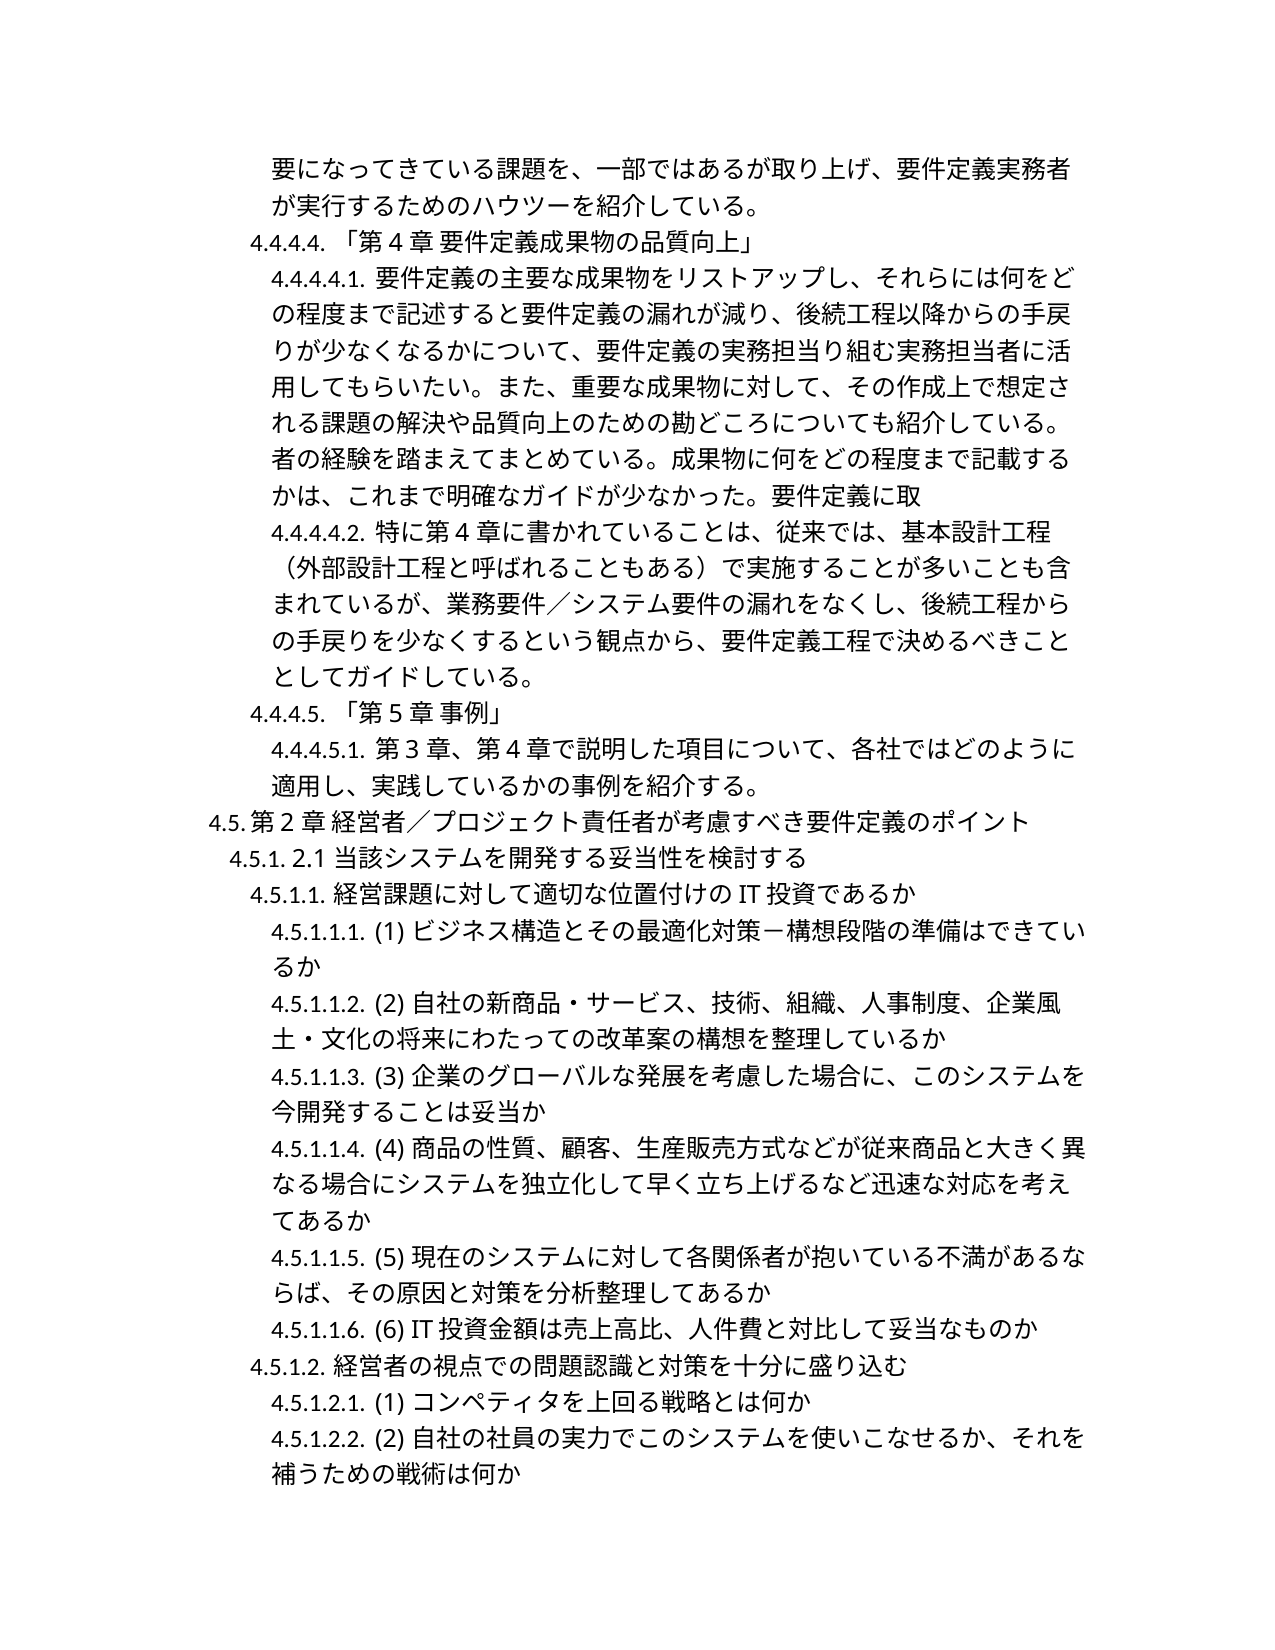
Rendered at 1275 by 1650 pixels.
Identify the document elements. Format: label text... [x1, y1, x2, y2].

subtitle 第3 章、第4 章で説明した項目について、各社ではどのように適用し、実践しているかの事例を紹介する。 [271, 730, 1087, 802]
subtitle 経営者の視点での問題認識と対策を十分に盛り込む [250, 1346, 1087, 1382]
subtitle 2.1 当該システムを開発する妥当性を検討する [229, 839, 1087, 875]
subtitle (3) 企業のグローバルな発展を考慮した場合に、このシステムを今開発することは妥当か [271, 1056, 1087, 1129]
subtitle 「第5 章 事例」 [250, 694, 1087, 730]
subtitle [271, 150, 1087, 222]
subtitle 経営課題に対して適切な位置付けのIT投資であるか [250, 875, 1087, 911]
subtitle 「第4 章 要件定義成果物の品質向上」 [250, 222, 1087, 259]
subtitle 特に第4 章に書かれていることは、従来では、基本設計工程（外部設計工程と呼ばれることもある）で実施することが多いことも含まれているが、業務要件／システム要件の漏れをなくし、後続工程からの手戻りを少なくするという観点から、要件定義工程で決めるべきこととしてガイドしている。 [271, 512, 1087, 694]
subtitle 要件定義の主要な成果物をリストアップし、それらには何をどの程度まで記述すると要件定義の漏れが減り、後続工程以降からの手戻りが少なくなるかについて、要件定義の実務担当り組む実務担当者に活用してもらいたい。また、重要な成果物に対して、その作成上で想定される課題の解決や品質向上のための勘どころについても紹介している。者の経験を踏まえてまとめている。成果物に何をどの程度まで記載するかは、これまで明確なガイドが少なかった。要件定義に取 [271, 259, 1087, 512]
subtitle (6) IT投資金額は売上高比、人件費と対比して妥当なものか [271, 1310, 1087, 1346]
subtitle (2) 自社の社員の実力でこのシステムを使いこなせるか、それを補うための戦術は何か [271, 1419, 1087, 1491]
subtitle (1) ビジネス構造とその最適化対策－構想段階の準備はできているか [271, 911, 1087, 984]
subtitle (2) 自社の新商品・サービス、技術、組織、人事制度、企業風土・文化の将来にわたっての改革案の構想を整理しているか [271, 984, 1087, 1056]
subtitle 第2 章 経営者／プロジェクト責任者が考慮すべき要件定義のポイント [208, 802, 1087, 839]
subtitle (1) コンペティタを上回る戦略とは何か [271, 1382, 1087, 1419]
subtitle (5) 現在のシステムに対して各関係者が抱いている不満があるならば、その原因と対策を分析整理してあるか [271, 1237, 1087, 1310]
subtitle (4) 商品の性質、顧客、生産販売方式などが従来商品と大きく異なる場合にシステムを独立化して早く立ち上げるなど迅速な対応を考えてあるか [271, 1129, 1087, 1237]
